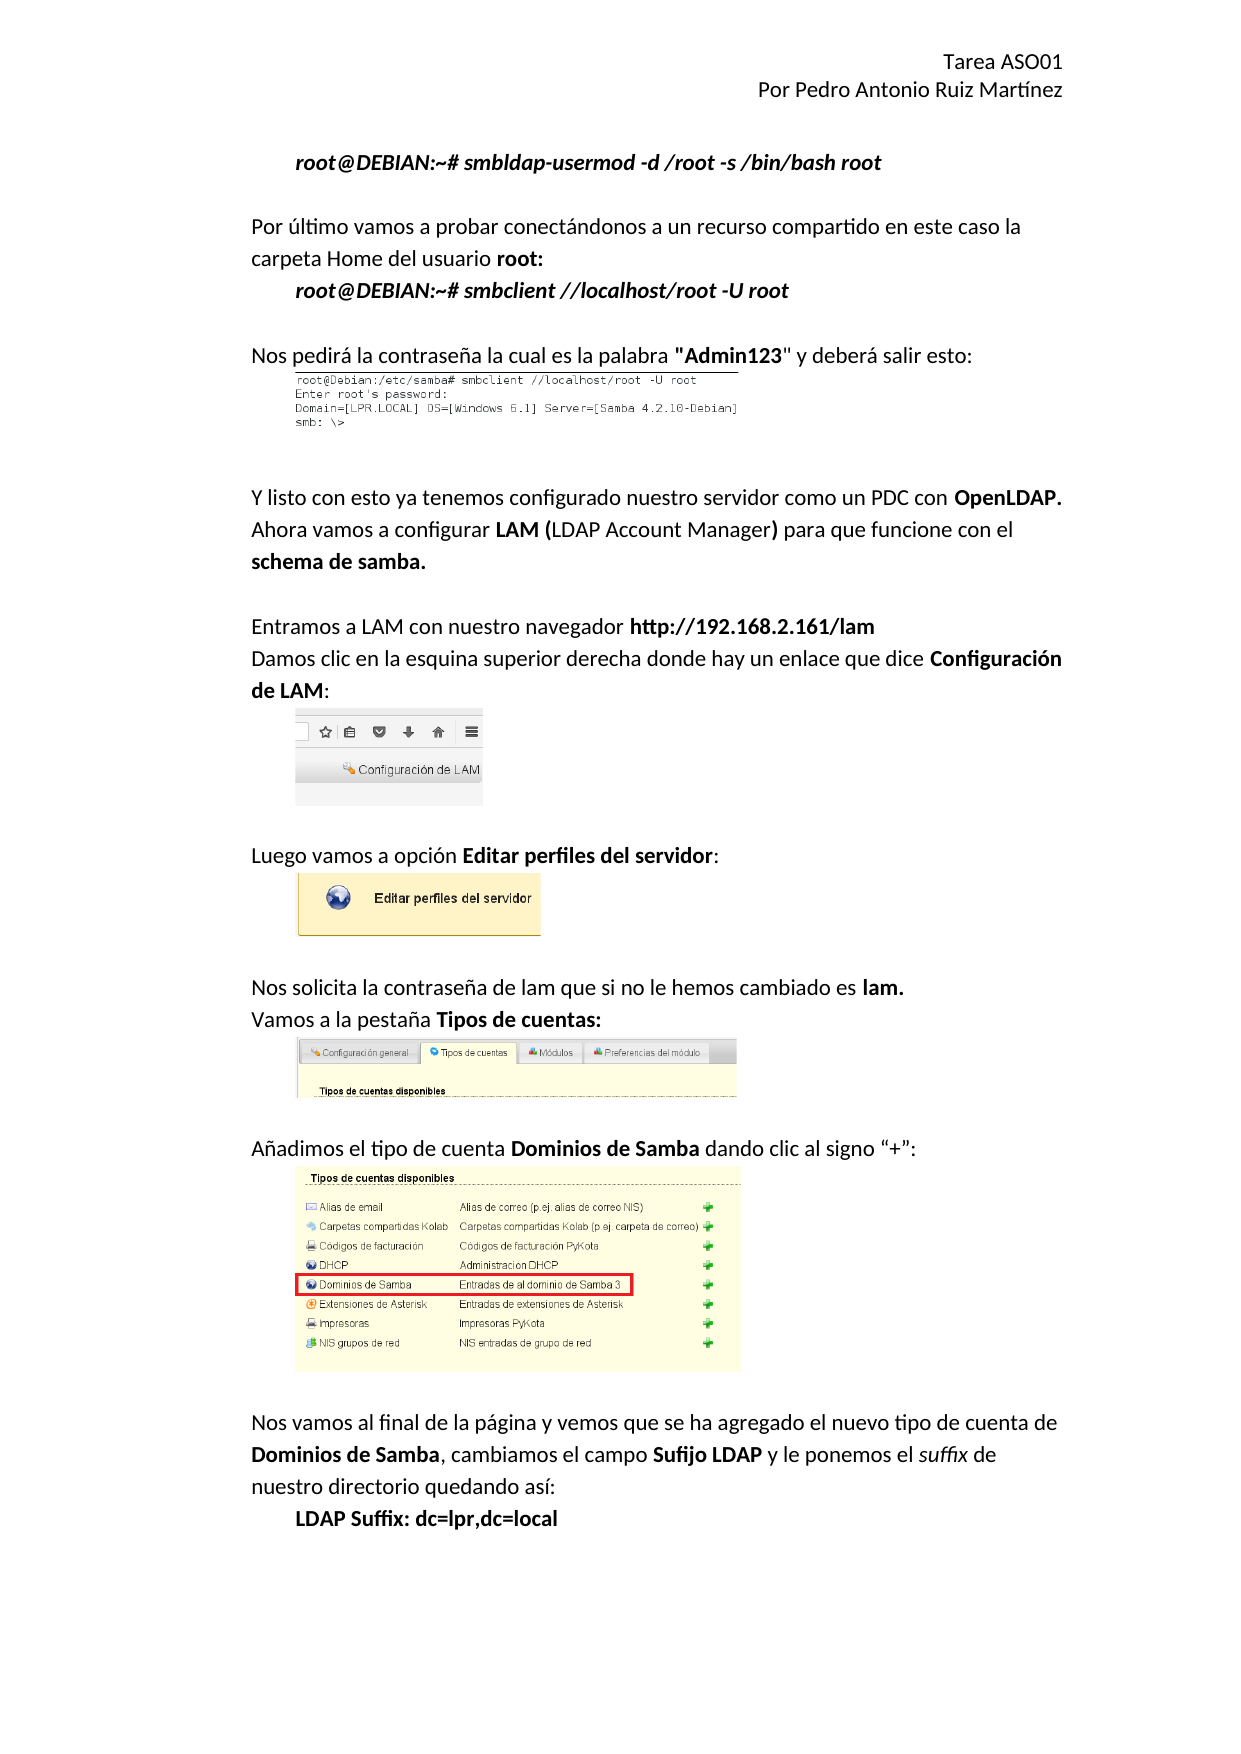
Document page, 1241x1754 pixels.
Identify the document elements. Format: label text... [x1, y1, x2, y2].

text Añadimos el tipo de cuenta Dominios de Samba dando clic al signo “+”: [251, 1134, 1063, 1162]
text Nos vamos al final de la página y vemos que se ha agregado el nuevo tipo de cuenta de Dominios de Samba, cambiamos el campo Sufijo LDAP y le ponemos el suffix de nuestro directorio quedando así: [251, 1408, 1063, 1500]
text root@DEBIAN:~# smbldap-usermod -d /root -s /bin/bash root [251, 148, 1063, 176]
picture [295, 708, 483, 806]
text Nos pedirá la contraseña la cual es la palabra "Admin123" y deberá salir esto: [251, 341, 1063, 369]
text LDAP Suffix: dc=lpr,dc=local [251, 1504, 1063, 1532]
text Por último vamos a probar conectándonos a un recurso compartido en este caso la carpeta Home del usuario root: [251, 212, 1063, 272]
picture [295, 873, 541, 937]
text Entramos a LAM con nuestro navegador http://192.168.2.161/lam [251, 612, 1063, 640]
text Vamos a la pestaña Tipos de cuentas: [251, 1006, 1063, 1033]
picture [295, 372, 739, 447]
text root@DEBIAN:~# smbclient //localhost/root -U root [251, 276, 1063, 304]
text Y listo con esto ya tenemos configurado nuestro servidor como un PDC con OpenLDAP. Ahora vamos a configurar LAM (LDAP Account Manager) para que funcione con el schema de samba. [251, 483, 1063, 575]
picture [295, 1037, 737, 1098]
text Luego vamos a opción Editar perfiles del servidor: [251, 842, 1063, 869]
text Nos solicita la contraseña de lam que si no le hemos cambiado es lam. [251, 973, 1063, 1001]
picture [295, 1166, 741, 1372]
text Damos clic en la esquina superior derecha donde hay un enlace que dice Configuración de LAM: [251, 644, 1063, 704]
